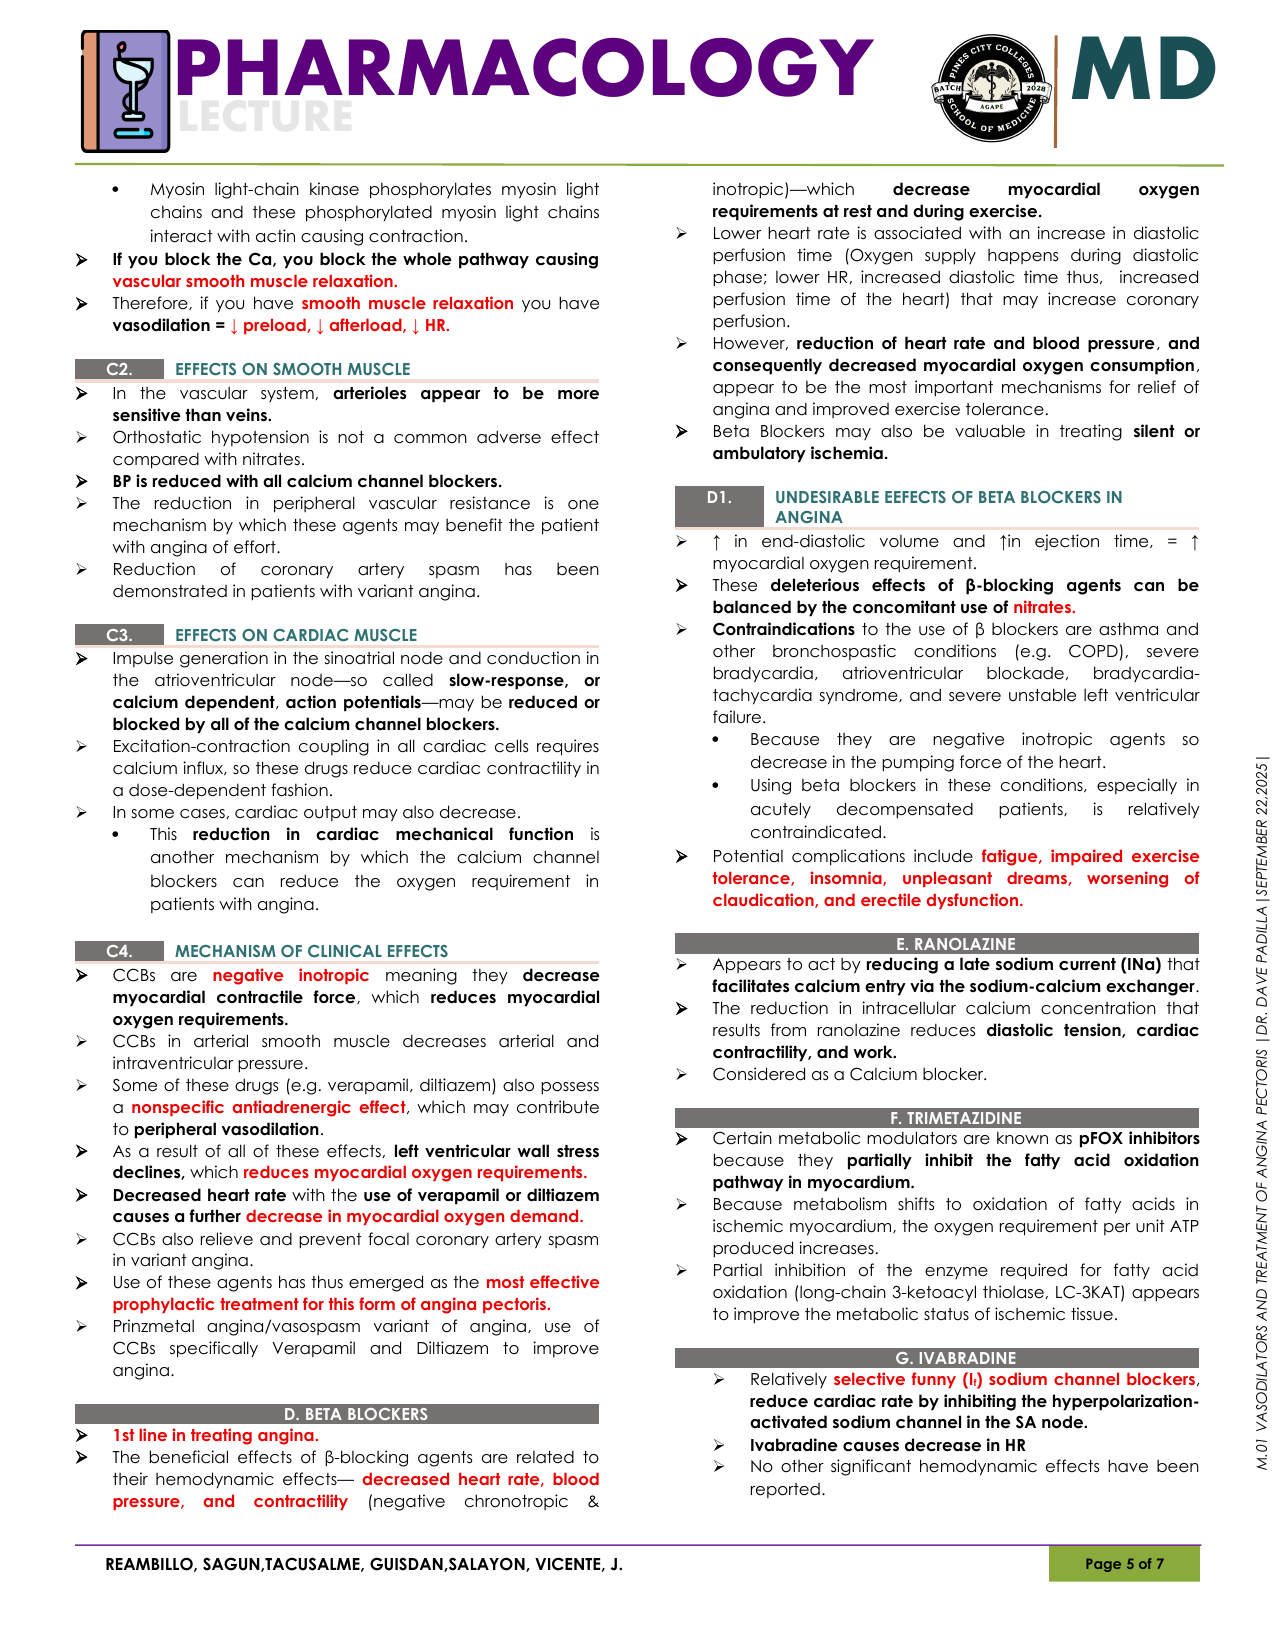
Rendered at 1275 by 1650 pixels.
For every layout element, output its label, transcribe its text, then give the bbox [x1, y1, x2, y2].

table_header C4. [75, 941, 164, 961]
list However, reduction of heart rate and blood pressure, and consequently decreased myocardial oxygen consumption, appear to be the most important mechanisms for relief of angina and improved exercise tolerance. [675, 333, 1200, 419]
list Beta Blockers may also be valuable in treating silent or ambulatory ischemia. [675, 421, 1200, 463]
table_header D1. [675, 486, 764, 527]
list In the vascular system, arterioles appear to be more sensitive than veins. [75, 382, 600, 425]
list Myosin light-chain kinase phosphorylates myosin light chains and these phosphorylated myosin light chains interact with actin causing contraction. [112, 179, 600, 246]
picture [71, 30, 180, 153]
list CCBs in arterial smooth muscle decreases arterial and intraventricular pressure. [75, 1030, 600, 1073]
picture [930, 33, 1054, 143]
list Ivabradine causes decrease in HR [712, 1434, 1200, 1454]
list The beneficial effects of β-blocking agents are related to their hemodynamic effects— decreased heart rate, blood pressure, and contractility (negative chronotropic & inotropic)—which decrease myocardial oxygen requirements at rest and during exercise. [675, 179, 1200, 221]
table_header MECHANISM OF CLINICAL EFFECTS [164, 941, 599, 961]
list Excitation-contraction coupling in all cardiac cells requires calcium influx, so these drugs reduce cardiac contractility in a dose-dependent fashion. [75, 736, 600, 800]
list Certain metabolic modulators are known as pFOX inhibitors because they partially inhibit the fatty acid oxidation pathway in myocardium. [675, 1128, 1200, 1192]
list Use of these agents has thus emerged as the most effective prophylactic treatment for this form of angina pectoris. [75, 1272, 600, 1314]
list Contraindications to the use of β blockers are asthma and other bronchospastic conditions (e.g. COPD), severe bradycardia, atrioventricular blockade, bradycardia-tachycardia syndrome, and severe unstable left ventricular failure. [675, 618, 1200, 727]
list Appears to act by reducing a late sodium current (INa) that facilitates calcium entry via the sodium-calcium exchanger. [675, 954, 1200, 996]
list Therefore, if you have smooth muscle relaxation you have vasodilation = ↓ preload, ↓ afterload, ↓ HR. [75, 293, 600, 335]
list Because metabolism shifts to oxidation of fatty acids in ischemic myocardium, the oxygen requirement per unit ATP produced increases. [675, 1194, 1200, 1258]
list Lower heart rate is associated with an increase in diastolic perfusion time (Oxygen supply happens during diastolic phase; lower HR, increased diastolic time thus, increased perfusion time of the heart) that may increase coronary perfusion. [675, 223, 1200, 331]
list Partial inhibition of the enzyme required for fatty acid oxidation (long-chain 3-ketoacyl thiolase, LC-3KAT) appears to improve the metabolic status of ischemic tissue. [675, 1260, 1200, 1324]
table_header G. IVABRADINE [675, 1348, 1199, 1368]
list Impulse generation in the sinoatrial node and conduction in the atrioventricular node—so called slow-response, or calcium dependent, action potentials—may be reduced or blocked by all of the calcium channel blockers. [75, 648, 600, 734]
list Potential complications include fatigue, impaired exercise tolerance, insomnia, unpleasant dreams, worsening of claudication, and erectile dysfunction. [675, 845, 1200, 910]
list Considered as a Calcium blocker. [675, 1064, 1200, 1084]
list CCBs are negative inotropic meaning they decrease myocardial contractile force, which reduces myocardial oxygen requirements. [75, 964, 600, 1029]
list If you block the Ca, you block the whole pathway causing vascular smooth muscle relaxation. [75, 249, 600, 291]
list The beneficial effects of β-blocking agents are related to their hemodynamic effects— decreased heart rate, blood pressure, and contractility (negative chronotropic & inotropic)—which decrease myocardial oxygen requirements at rest and during exercise. [75, 1446, 600, 1511]
list Orthostatic hypotension is not a common adverse effect compared with nitrates. [75, 426, 600, 469]
list As a result of all of these effects, left ventricular wall stress declines, which reduces myocardial oxygen requirements. [75, 1140, 600, 1183]
list In some cases, cardiac output may also decrease. [75, 802, 600, 822]
list Because they are negative inotropic agents so decrease in the pumping force of the heart. [712, 728, 1200, 772]
list ↑ in end-diastolic volume and ↑in ejection time, = ↑ myocardial oxygen requirement. [675, 530, 1200, 573]
list The reduction in intracellular calcium concentration that results from ranolazine reduces diastolic tension, cardiac contractility, and work. [675, 998, 1200, 1062]
list BP is reduced with all calcium channel blockers. [75, 470, 600, 491]
table_header UNDESIRABLE EEFECTS OF BETA BLOCKERS IN ANGINA [764, 486, 1199, 527]
list These deleterious effects of β-blocking agents can be balanced by the concomitant use of nitrates. [675, 574, 1200, 617]
list 1st line in treating angina. [75, 1424, 600, 1445]
list Reduction of coronary artery spasm has been demonstrated in patients with variant angina. [75, 558, 600, 601]
list This reduction in cardiac mechanical function is another mechanism by which the calcium channel blockers can reduce the oxygen requirement in patients with angina. [112, 824, 600, 914]
table_header E. RANOLAZINE [675, 933, 1199, 954]
list Relatively selective funny (If) sodium channel blockers, reduce cardiac rate by inhibiting the hyperpolarization-activated sodium channel in the SA node. [712, 1368, 1200, 1433]
table_header F. TRIMETAZIDINE [675, 1108, 1199, 1128]
list CCBs also relieve and prevent focal coronary artery spasm in variant angina. [75, 1228, 600, 1271]
list No other significant hemodynamic effects have been reported. [712, 1456, 1200, 1498]
table_header C2. [75, 359, 164, 379]
list Decreased heart rate with the use of verapamil or diltiazem causes a further decrease in myocardial oxygen demand. [75, 1184, 600, 1227]
table_header EFFECTS ON CARDIAC MUSCLE [164, 624, 599, 645]
list Prinzmetal angina/vasospasm variant of angina, use of CCBs specifically Verapamil and Diltiazem to improve angina. [75, 1316, 600, 1380]
list The reduction in peripheral vascular resistance is one mechanism by which these agents may benefit the patient with angina of effort. [75, 492, 600, 557]
list Using beta blockers in these conditions, especially in acutely decompensated patients, is relatively contraindicated. [712, 775, 1200, 842]
table_header D. BETA BLOCKERS [75, 1404, 599, 1424]
table_header C3. [75, 624, 164, 645]
list Some of these drugs (e.g. verapamil, diltiazem) also possess a nonspecific antiadrenergic effect, which may contribute to peripheral vasodilation. [75, 1074, 600, 1139]
table_header EFFECTS ON SMOOTH MUSCLE [164, 359, 599, 379]
